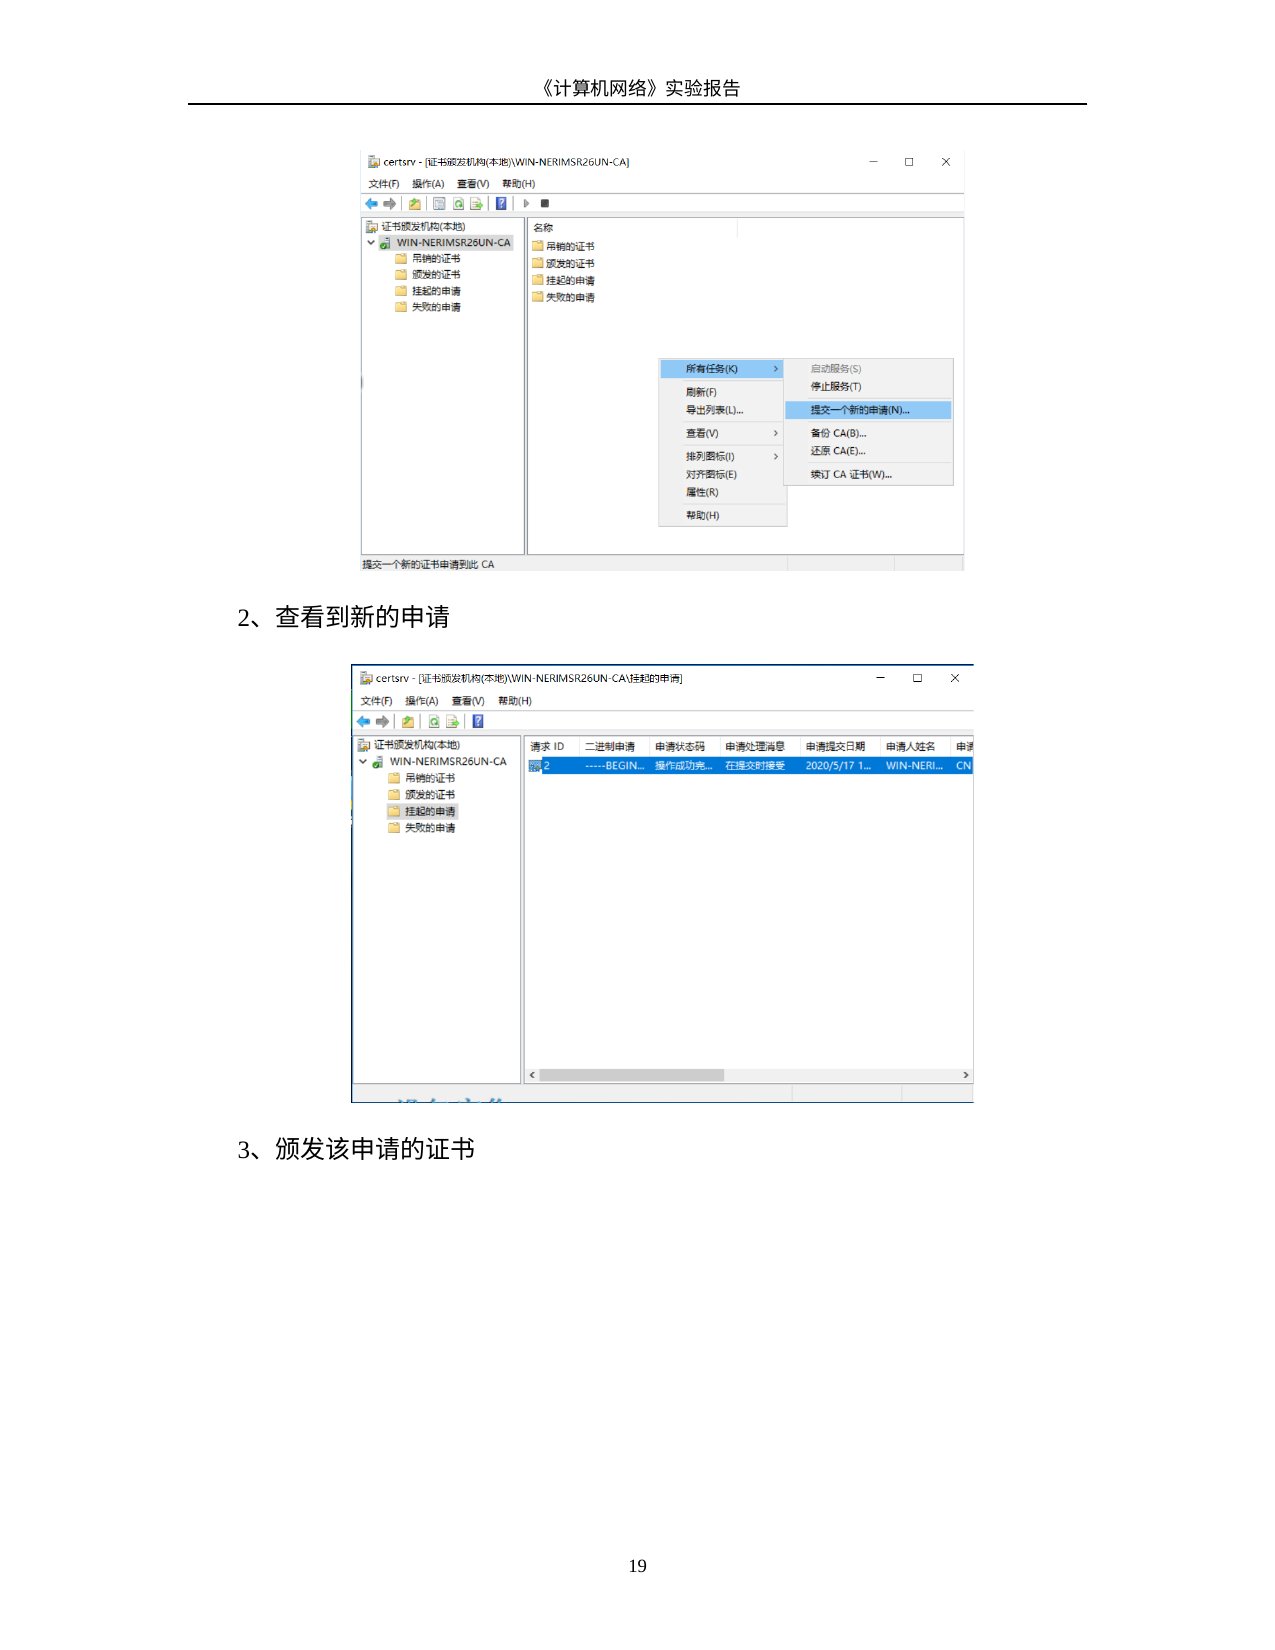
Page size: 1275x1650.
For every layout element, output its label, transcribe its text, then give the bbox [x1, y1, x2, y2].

list 3、颁发该申请的证书 [187, 1129, 1087, 1166]
list 2、查看到新的申请 [187, 597, 1087, 633]
picture [360, 150, 965, 571]
picture [351, 664, 974, 1103]
